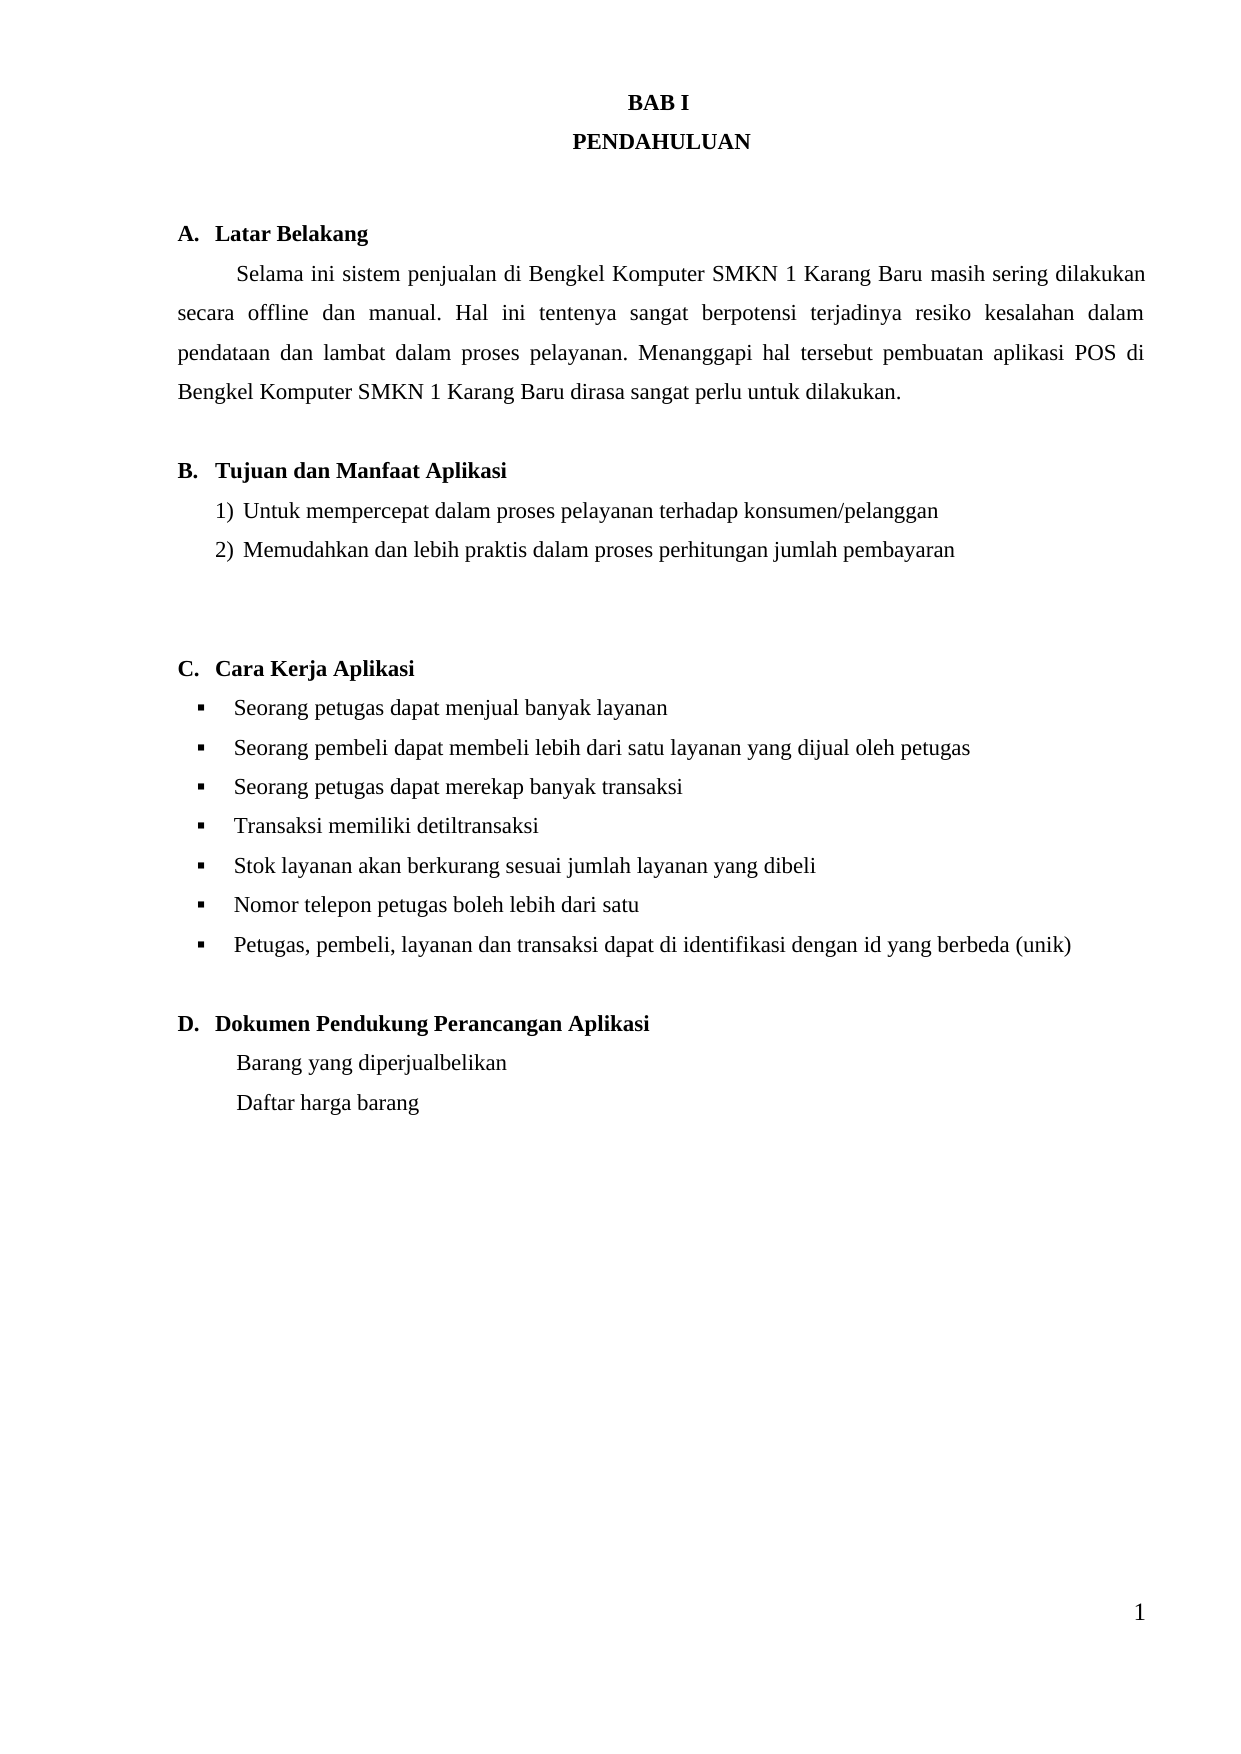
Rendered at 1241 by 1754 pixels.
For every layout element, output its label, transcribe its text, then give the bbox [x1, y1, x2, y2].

text Barang yang diperjualbelikan [177, 1049, 1146, 1076]
list Transaksi memiliki detiltransaksi [196, 812, 1146, 839]
subtitle Tujuan dan Manfaat Aplikasi [177, 457, 1146, 483]
subtitle BAB I PENDAHULUAN [177, 89, 1146, 154]
subtitle Cara Kerja Aplikasi [177, 654, 1146, 681]
list Stok layanan akan berkurang sesuai jumlah layanan yang dibeli [196, 852, 1146, 878]
text Selama ini sistem penjualan di Bengkel Komputer SMKN 1 Karang Baru masih sering dilakukan secara offline dan manual. Hal ini tentenya sangat berpotensi terjadinya resiko kesalahan dalam pendataan dan lambat dalam proses pelayanan. Menanggapi hal tersebut pembuatan aplikasi POS di Bengkel Komputer SMKN 1 Karang Baru dirasa sangat perlu untuk dilakukan. [177, 260, 1146, 404]
list Memudahkan dan lebih praktis dalam proses perhitungan jumlah pembayaran [215, 536, 1146, 562]
list Seorang petugas dapat menjual banyak layanan [196, 694, 1146, 720]
list Seorang pembeli dapat membeli lebih dari satu layanan yang dijual oleh petugas [196, 733, 1146, 760]
text Daftar harga barang [177, 1089, 1146, 1115]
list Nomor telepon petugas boleh lebih dari satu [196, 891, 1146, 918]
list Untuk mempercepat dalam proses pelayanan terhadap konsumen/pelanggan [215, 497, 1146, 523]
list Petugas, pembeli, layanan dan transaksi dapat di identifikasi dengan id yang berbeda (unik) [196, 931, 1146, 957]
subtitle Dokumen Pendukung Perancangan Aplikasi [177, 1010, 1146, 1036]
subtitle Latar Belakang [177, 220, 1146, 247]
list Seorang petugas dapat merekap banyak transaksi [196, 773, 1146, 799]
